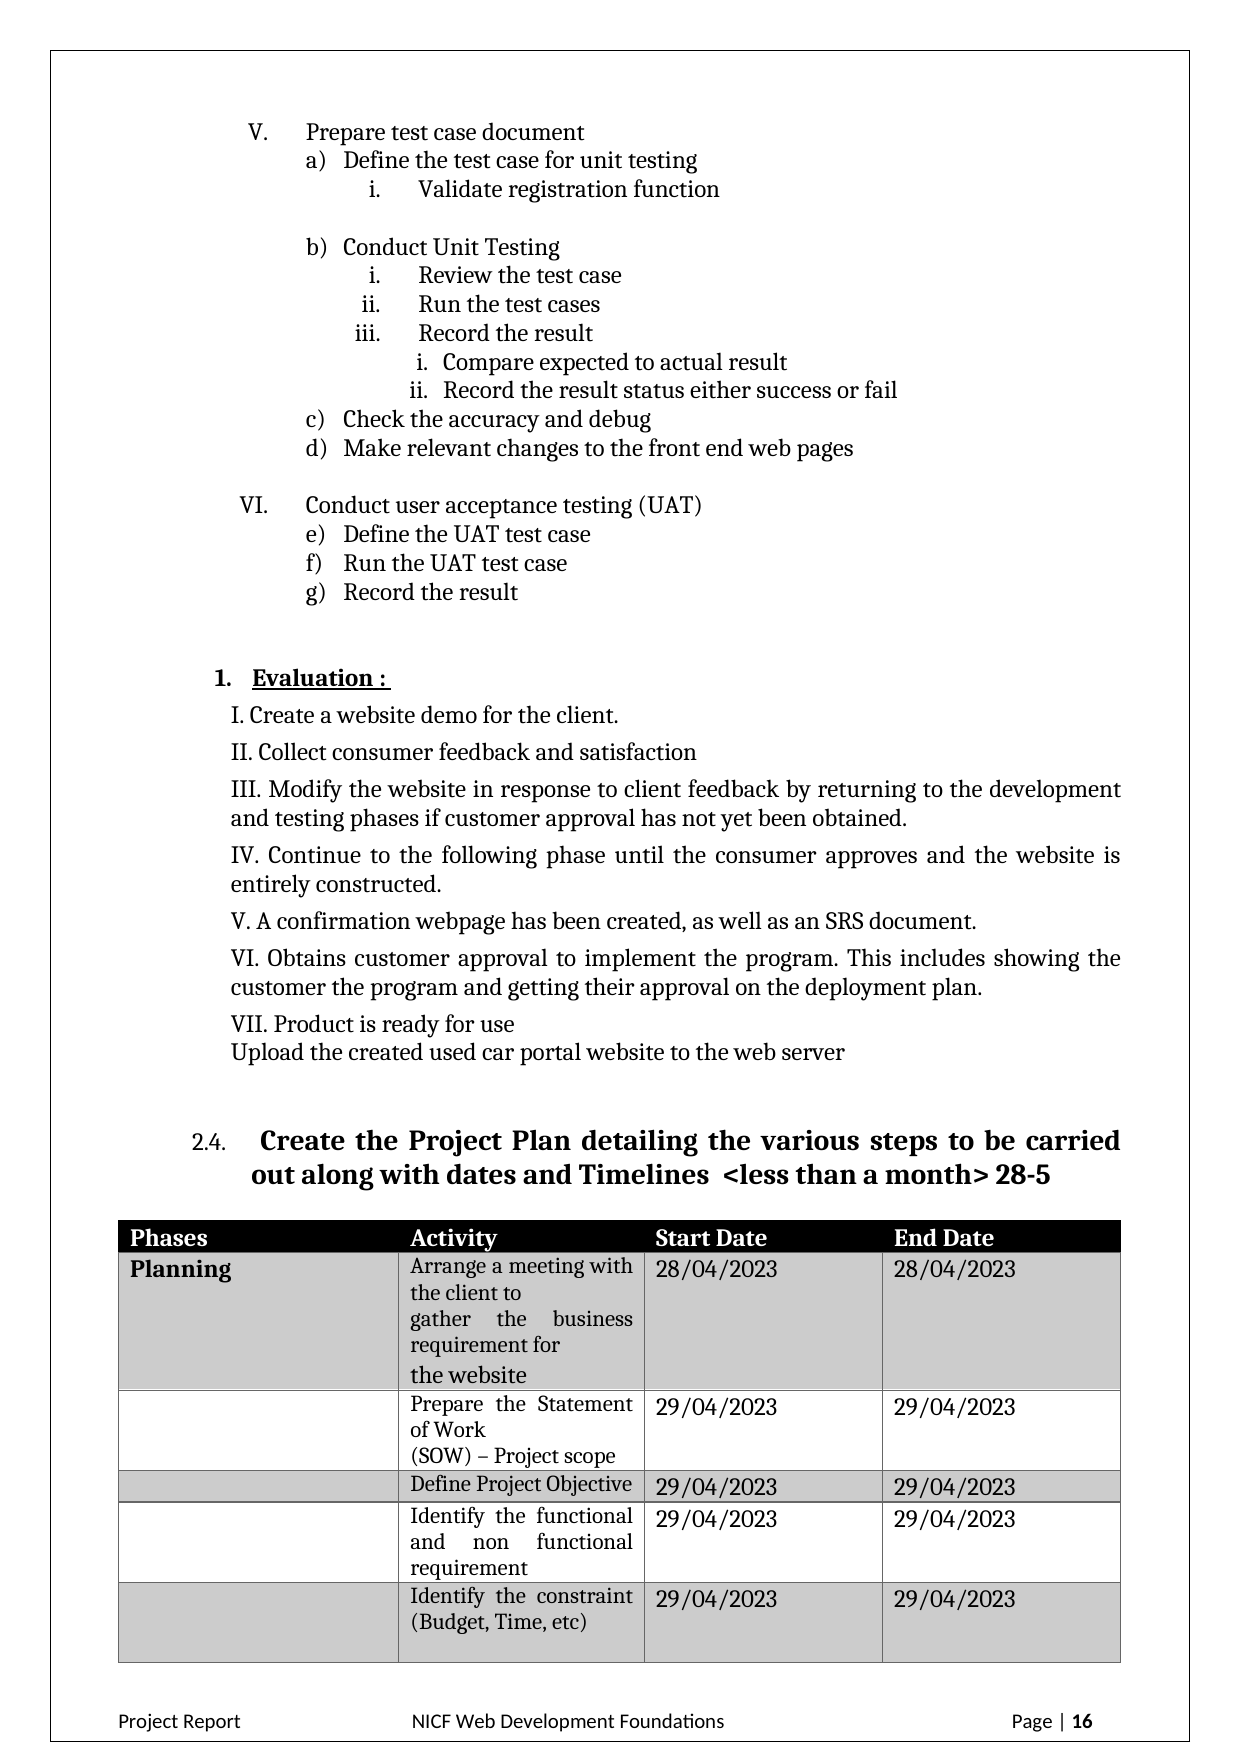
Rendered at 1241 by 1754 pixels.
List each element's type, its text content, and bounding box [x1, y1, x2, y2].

table_cell 28/04/2023 [883, 1253, 1120, 1389]
list Create the Project Plan detailing the various steps to be carried out along with dates and Timelines <less than a month> 28-5 [192, 1124, 1122, 1192]
list Conduct Unit Testing [306, 232, 1122, 261]
table_cell 29/04/2023 [883, 1471, 1120, 1501]
table_cell [119, 1391, 398, 1469]
table_header End Date [883, 1221, 1120, 1252]
table_cell Arrange a meeting with the client to gather the business requirement for the website [399, 1253, 644, 1389]
table_cell 28/04/2023 [645, 1253, 882, 1389]
table_header Start Date [645, 1221, 882, 1252]
list Evaluation : [214, 664, 1122, 692]
table_header Phases [119, 1221, 398, 1252]
list Record the result status either success or fail [428, 376, 1122, 405]
text Upload the created used car portal website to the web server [231, 1038, 1122, 1067]
list Review the test case [381, 261, 1122, 290]
list Run the UAT test case [306, 549, 1122, 577]
table_cell Identify the constraint (Budget, Time, etc) [399, 1583, 644, 1662]
table_cell 29/04/2023 [883, 1583, 1120, 1662]
list Check the accuracy and debug [306, 405, 1122, 434]
list Record the result [381, 319, 1122, 347]
table_cell [119, 1503, 398, 1582]
table_cell Prepare the Statement of Work (SOW) – Project scope [399, 1391, 644, 1469]
table_cell Define Project Objective [399, 1471, 644, 1501]
list Define the UAT test case [306, 520, 1122, 549]
list Record the result [306, 577, 1122, 606]
text VI. Obtains customer approval to implement the program. This includes showing the customer the program and getting their approval on the deployment plan. [231, 944, 1122, 1001]
text V. A confirmation webpage has been created, as well as an SRS document. [231, 907, 1122, 935]
list Conduct user acceptance testing (UAT) [268, 491, 1122, 520]
table_cell 29/04/2023 [883, 1503, 1120, 1582]
table_cell Planning [119, 1253, 398, 1389]
list Compare expected to actual result [428, 347, 1122, 376]
text III. Modify the website in response to client feedback by returning to the development and testing phases if customer approval has not yet been obtained. [231, 775, 1122, 832]
table_cell 29/04/2023 [645, 1583, 882, 1662]
table_cell 29/04/2023 [883, 1391, 1120, 1469]
list Validate registration function [381, 175, 1122, 204]
list Define the test case for unit testing [306, 146, 1122, 175]
list Make relevant changes to the front end web pages [306, 434, 1122, 462]
table_cell [119, 1583, 398, 1662]
text I. Create a website demo for the client. [231, 701, 1122, 729]
text IV. Continue to the following phase until the consumer approves and the website is entirely constructed. [231, 841, 1122, 898]
list Prepare test case document [268, 117, 1122, 146]
table_cell 29/04/2023 [645, 1391, 882, 1469]
text VII. Product is ready for use [231, 1009, 1122, 1038]
table_cell [119, 1471, 398, 1501]
table_header Activity [399, 1221, 644, 1252]
list Run the test cases [381, 290, 1122, 319]
table_cell 29/04/2023 [645, 1503, 882, 1582]
table_cell 29/04/2023 [645, 1471, 882, 1501]
text II. Collect consumer feedback and satisfaction [231, 738, 1122, 767]
table_cell Identify the functional and non functional requirement [399, 1503, 644, 1582]
